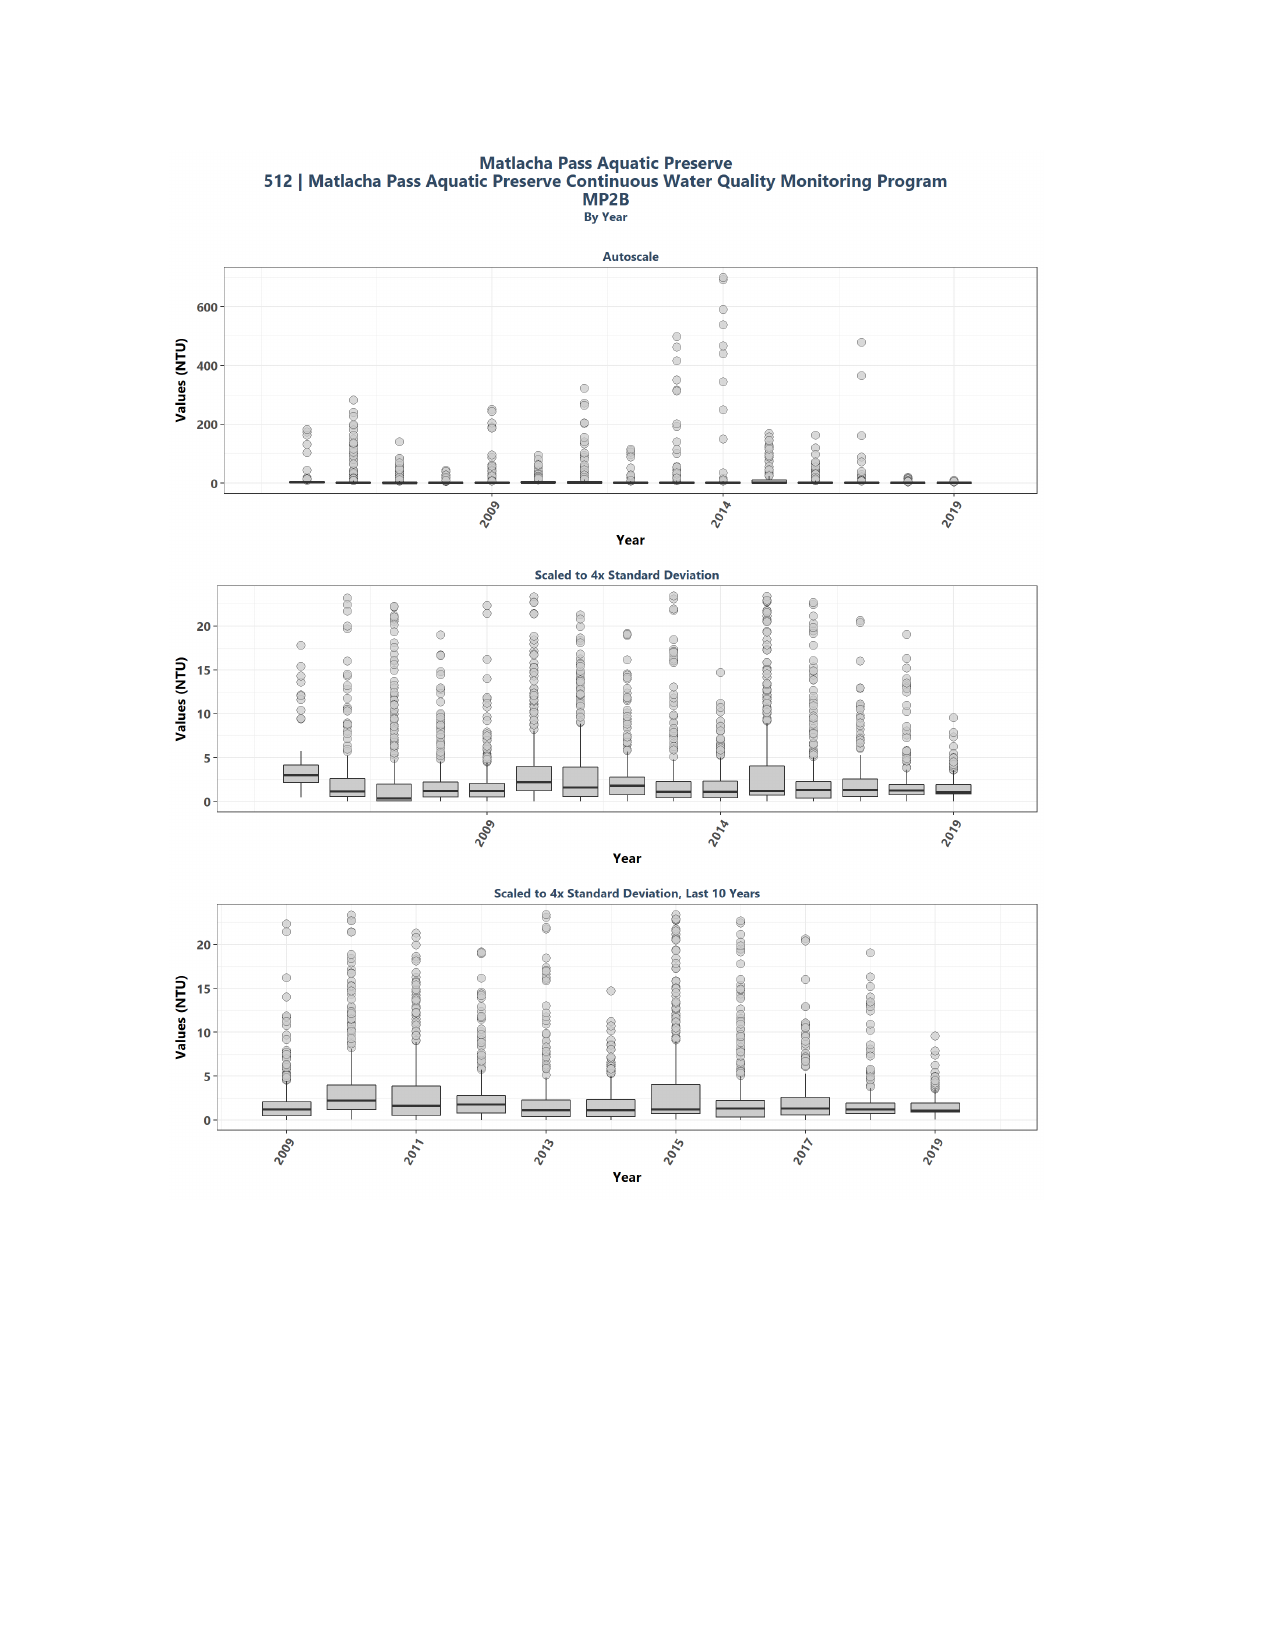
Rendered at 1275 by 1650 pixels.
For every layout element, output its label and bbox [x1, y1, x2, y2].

picture [168, 150, 1044, 1200]
